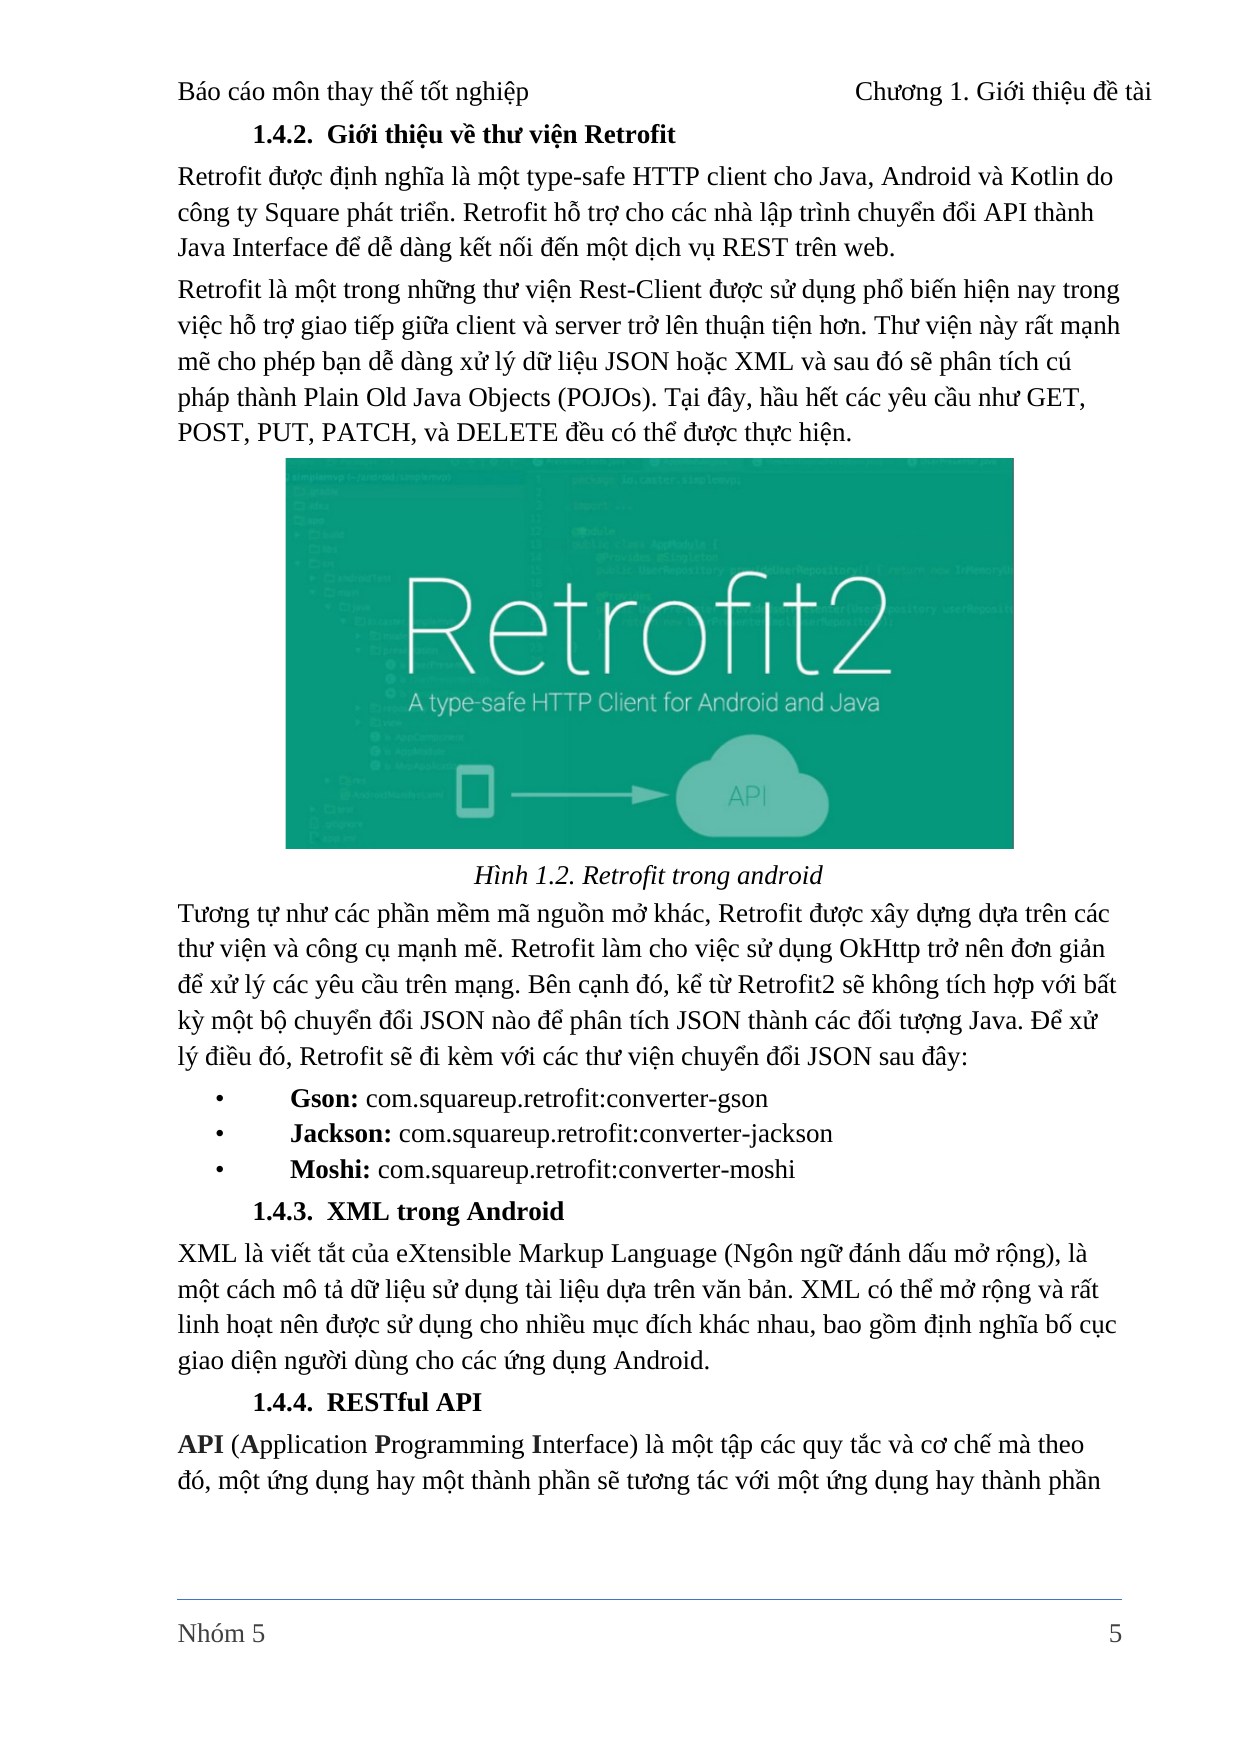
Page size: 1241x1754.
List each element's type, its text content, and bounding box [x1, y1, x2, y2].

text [177, 1428, 1122, 1495]
list Gson: com.squareup.retrofit:converter-gson [215, 1082, 1122, 1113]
text Retrofit là một trong những thư viện Rest-Client được sử dụng phổ biến hiện nay trong việc hỗ trợ giao tiếp giữa client và server trở lên thuận tiện hơn. Thư viện này rất mạnh mẽ cho phép bạn dễ dàng xử lý dữ liệu JSON hoặc XML và sau đó sẽ phân tích cú pháp thành Plain Old Java Objects (POJOs). Tại đây, hầu hết các yêu cầu như GET, POST, PUT, PATCH, và DELETE đều có thể được thực hiện. [177, 273, 1122, 448]
list Moshi: com.squareup.retrofit:converter-moshi [215, 1153, 1122, 1184]
subtitle XML trong Android [252, 1195, 1122, 1226]
text Hình 1.2. Retrofit trong android [177, 859, 1122, 891]
text Tương tự như các phần mềm mã nguồn mở khác, Retrofit được xây dựng dựa trên các thư viện và công cụ mạnh mẽ. Retrofit làm cho việc sử dụng OkHttp trở nên đơn giản để xử lý các yêu cầu trên mạng. Bên cạnh đó, kể từ Retrofit2 sẽ không tích hợp với bất kỳ một bộ chuyển đổi JSON nào để phân tích JSON thành các đối tượng Java. Để xử lý điều đó, Retrofit sẽ đi kèm với các thư viện chuyển đổi JSON sau đây: [177, 897, 1122, 1071]
text XML là viết tắt của eXtensible Markup Language (Ngôn ngữ đánh dấu mở rộng), là một cách mô tả dữ liệu sử dụng tài liệu dựa trên văn bản. XML có thể mở rộng và rất linh hoạt nên được sử dụng cho nhiều mục đích khác nhau, bao gồm định nghĩa bố cục giao diện người dùng cho các ứng dụng Android. [177, 1237, 1122, 1375]
list Jackson: com.squareup.retrofit:converter-jackson [215, 1117, 1122, 1148]
picture [285, 458, 1014, 849]
subtitle Giới thiệu về thư viện Retrofit [252, 118, 1122, 149]
text Retrofit được định nghĩa là một type-safe HTTP client cho Java, Android và Kotlin do công ty Square phát triển. Retrofit hỗ trợ cho các nhà lập trình chuyển đổi API thành Java Interface để dễ dàng kết nối đến một dịch vụ REST trên web. [177, 160, 1122, 263]
subtitle RESTful API [252, 1386, 1122, 1417]
